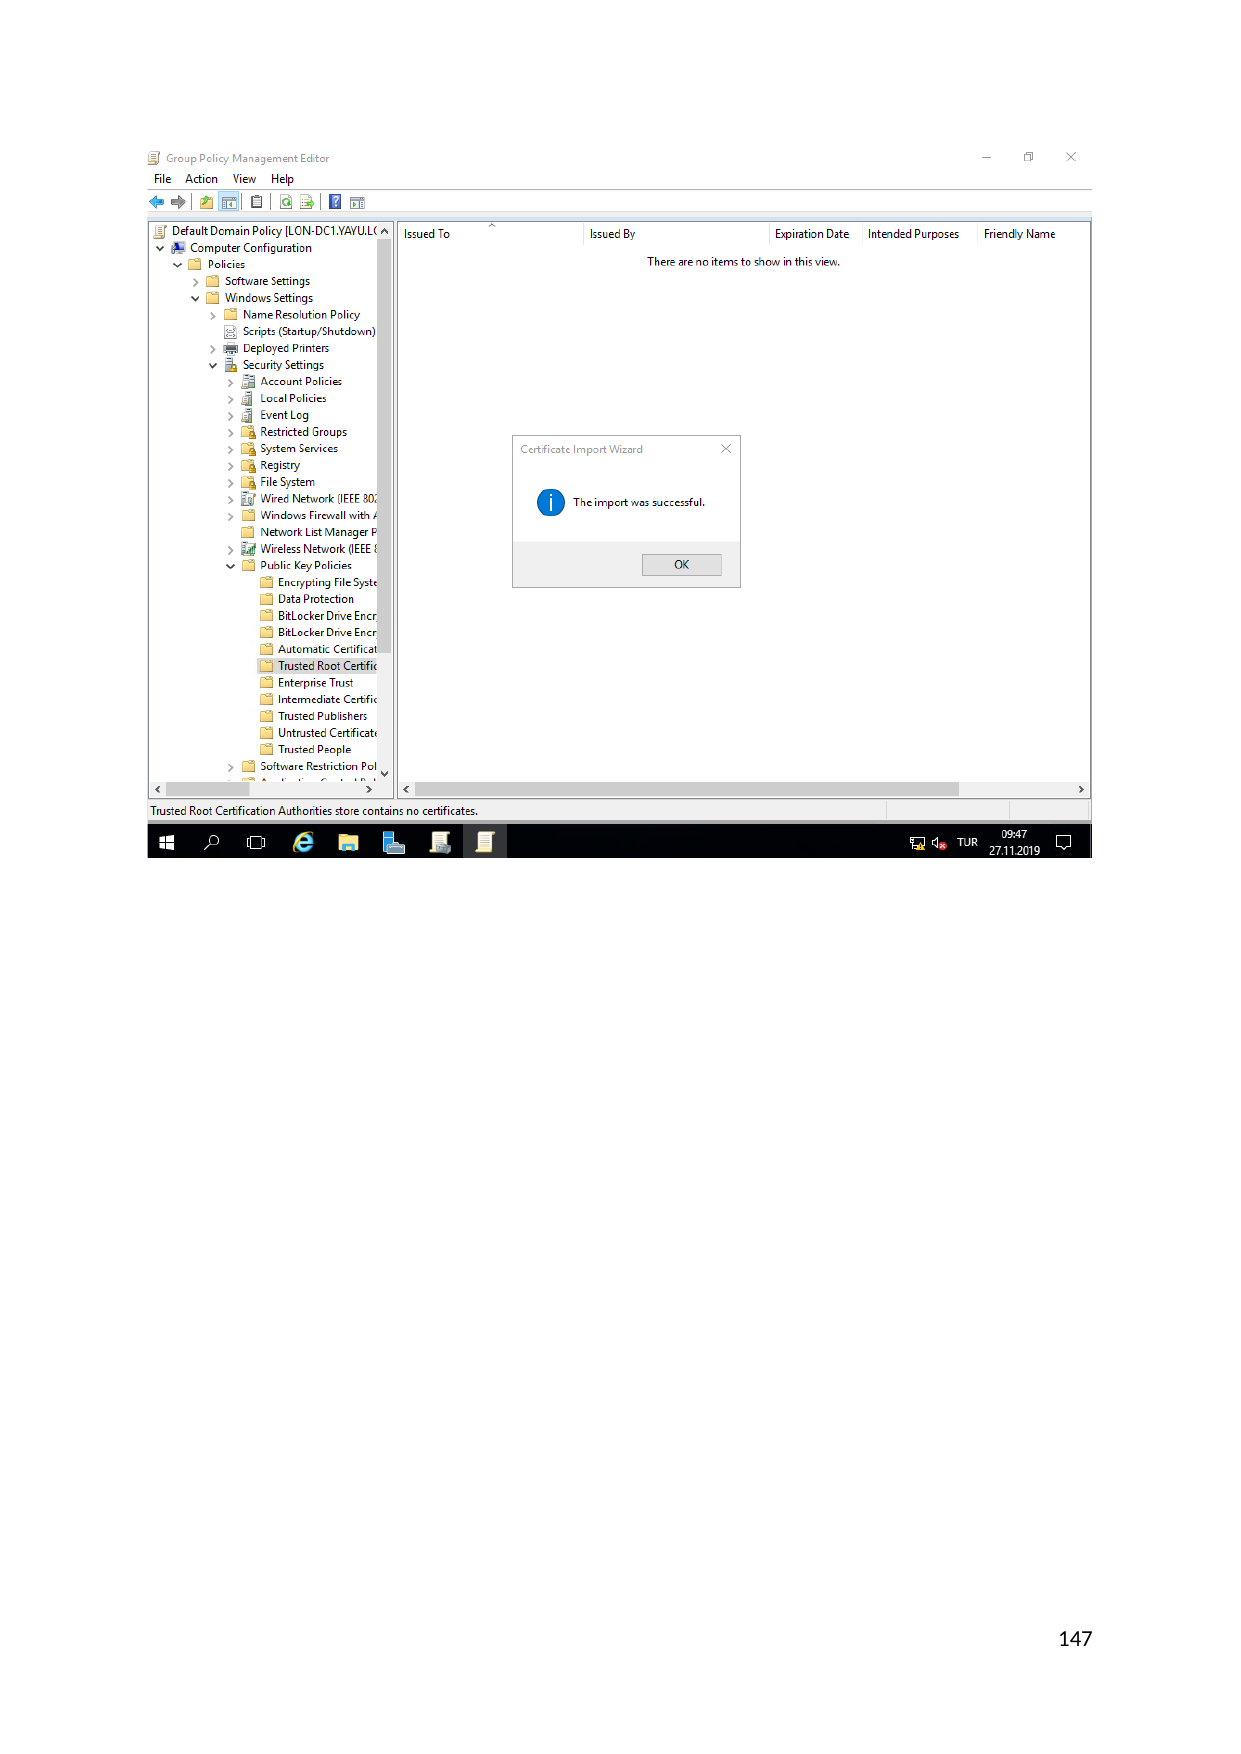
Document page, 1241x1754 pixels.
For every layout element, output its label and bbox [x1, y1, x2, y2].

picture [147, 147, 1092, 858]
